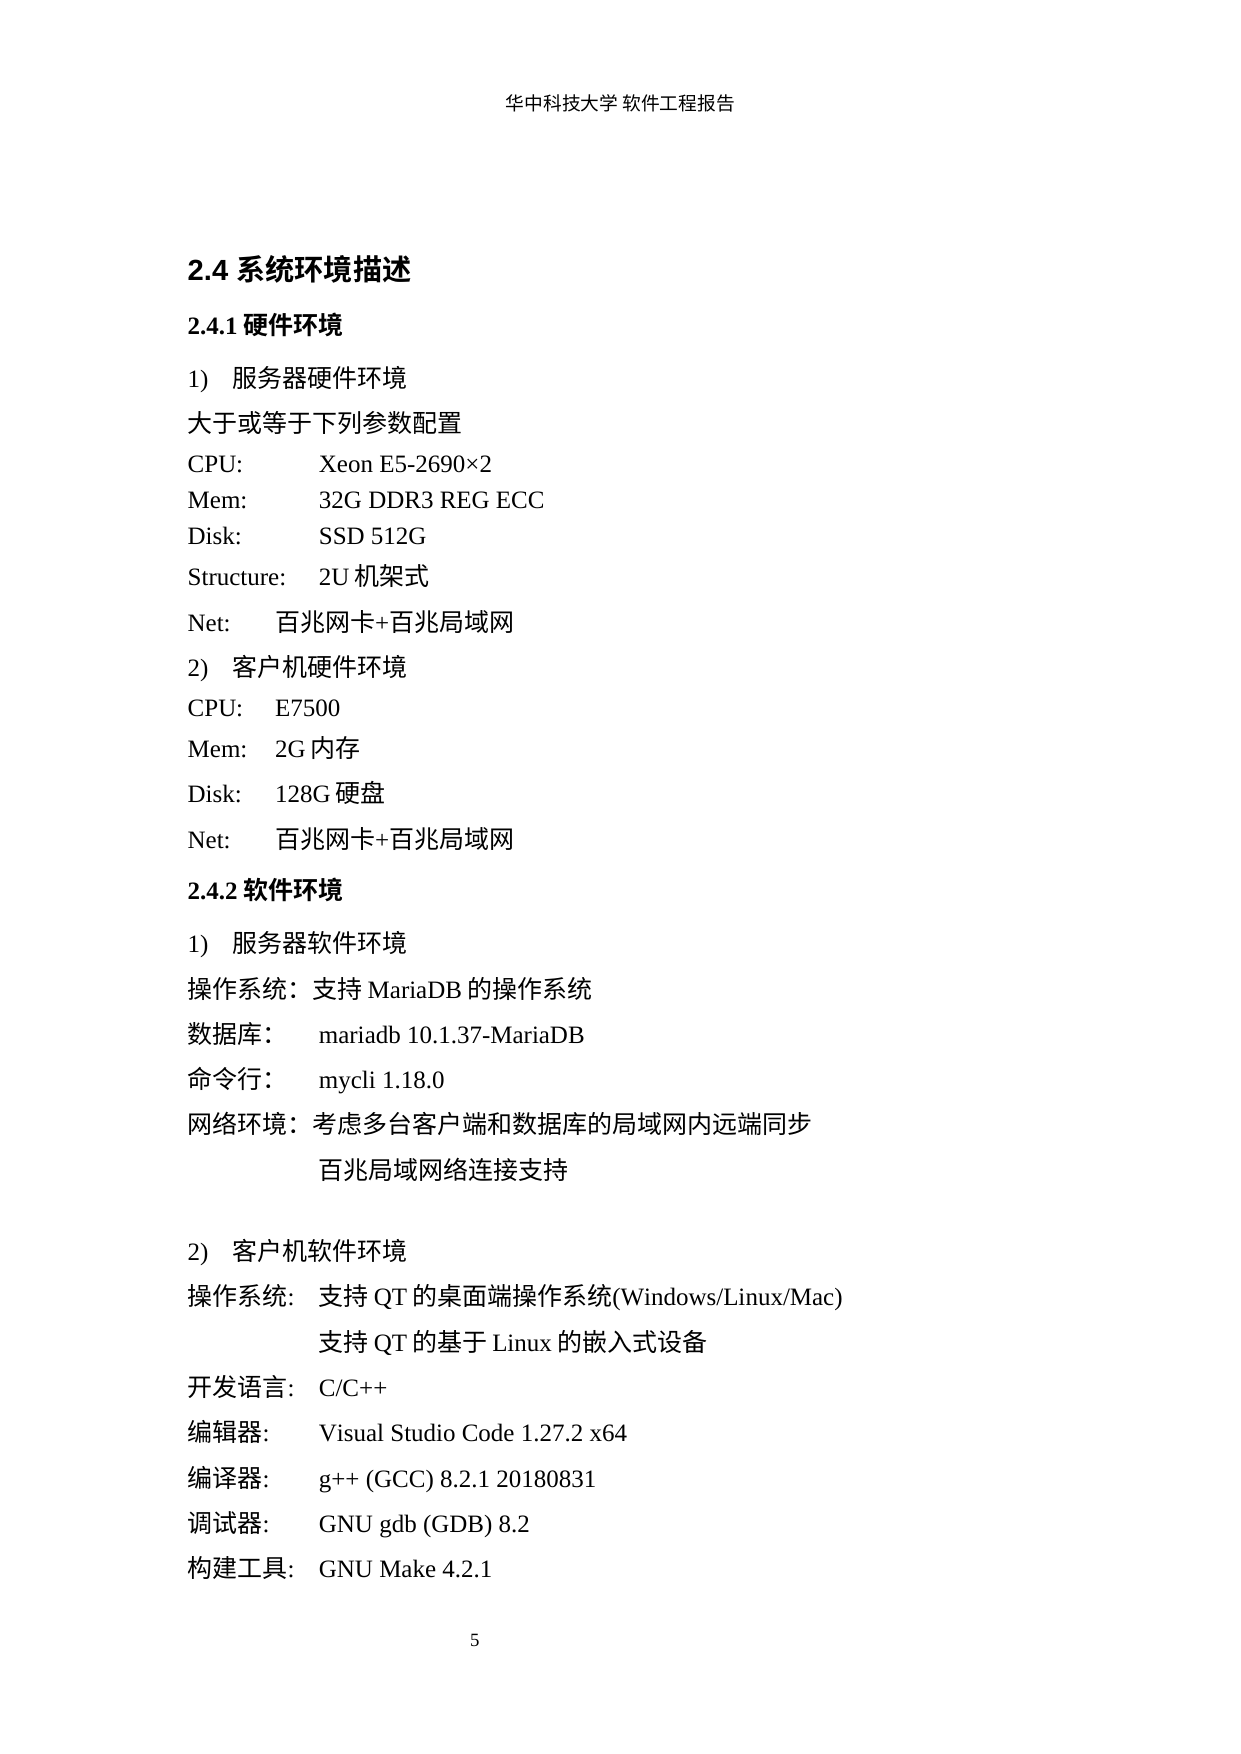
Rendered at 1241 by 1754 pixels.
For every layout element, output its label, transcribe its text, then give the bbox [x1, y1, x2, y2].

list 服务器硬件环境 [187, 358, 1053, 394]
subtitle 2.4.1 硬件环境 [187, 305, 1053, 342]
subtitle 2.4.2 软件环境 [187, 871, 1053, 907]
text CPU: Xeon E5-2690×2 [187, 449, 1053, 478]
list 客户机软件环境 [187, 1232, 1053, 1268]
text CPU: E7500 [187, 693, 1053, 721]
list 服务器软件环境 [187, 924, 1053, 960]
text Disk: SSD 512G [187, 521, 1053, 549]
text 支持QT的基于Linux的嵌入式设备 [275, 1322, 1053, 1358]
text 调试器: GNU gdb (GDB) 8.2 [187, 1503, 1053, 1540]
list 客户机硬件环境 [187, 647, 1053, 684]
text Net: 百兆网卡+百兆局域网 [187, 602, 1053, 638]
list 大于或等于下列参数配置 [187, 404, 1053, 440]
text Net: 百兆网卡+百兆局域网 [187, 819, 1053, 856]
text Structure: 2U机架式 [187, 557, 1053, 593]
list 操作系统：支持MariaDB的操作系统 [187, 969, 1053, 1005]
list 数据库： mariadb 10.1.37-MariaDB [187, 1014, 1053, 1051]
text Mem: 2G内存 [187, 729, 1053, 765]
text 操作系统: 支持QT的桌面端操作系统(Windows/Linux/Mac) [187, 1277, 1053, 1313]
text Disk: 128G硬盘 [187, 774, 1053, 810]
list 命令行： mycli 1.18.0 [187, 1060, 1053, 1096]
text 百兆局域网络连接支持 [275, 1150, 1053, 1187]
subtitle 2.4 系统环境描述 [187, 246, 1053, 289]
text 开发语言: C/C++ [187, 1367, 1053, 1404]
text 编辑器: Visual Studio Code 1.27.2 x64 [187, 1413, 1053, 1449]
text 构建工具: GNU Make 4.2.1 [187, 1549, 1053, 1585]
text Mem: 32G DDR3 REG ECC [187, 485, 1053, 514]
text 编译器: g++ (GCC) 8.2.1 20180831 [187, 1458, 1053, 1494]
text 网络环境：考虑多台客户端和数据库的局域网内远端同步 [187, 1105, 1053, 1141]
